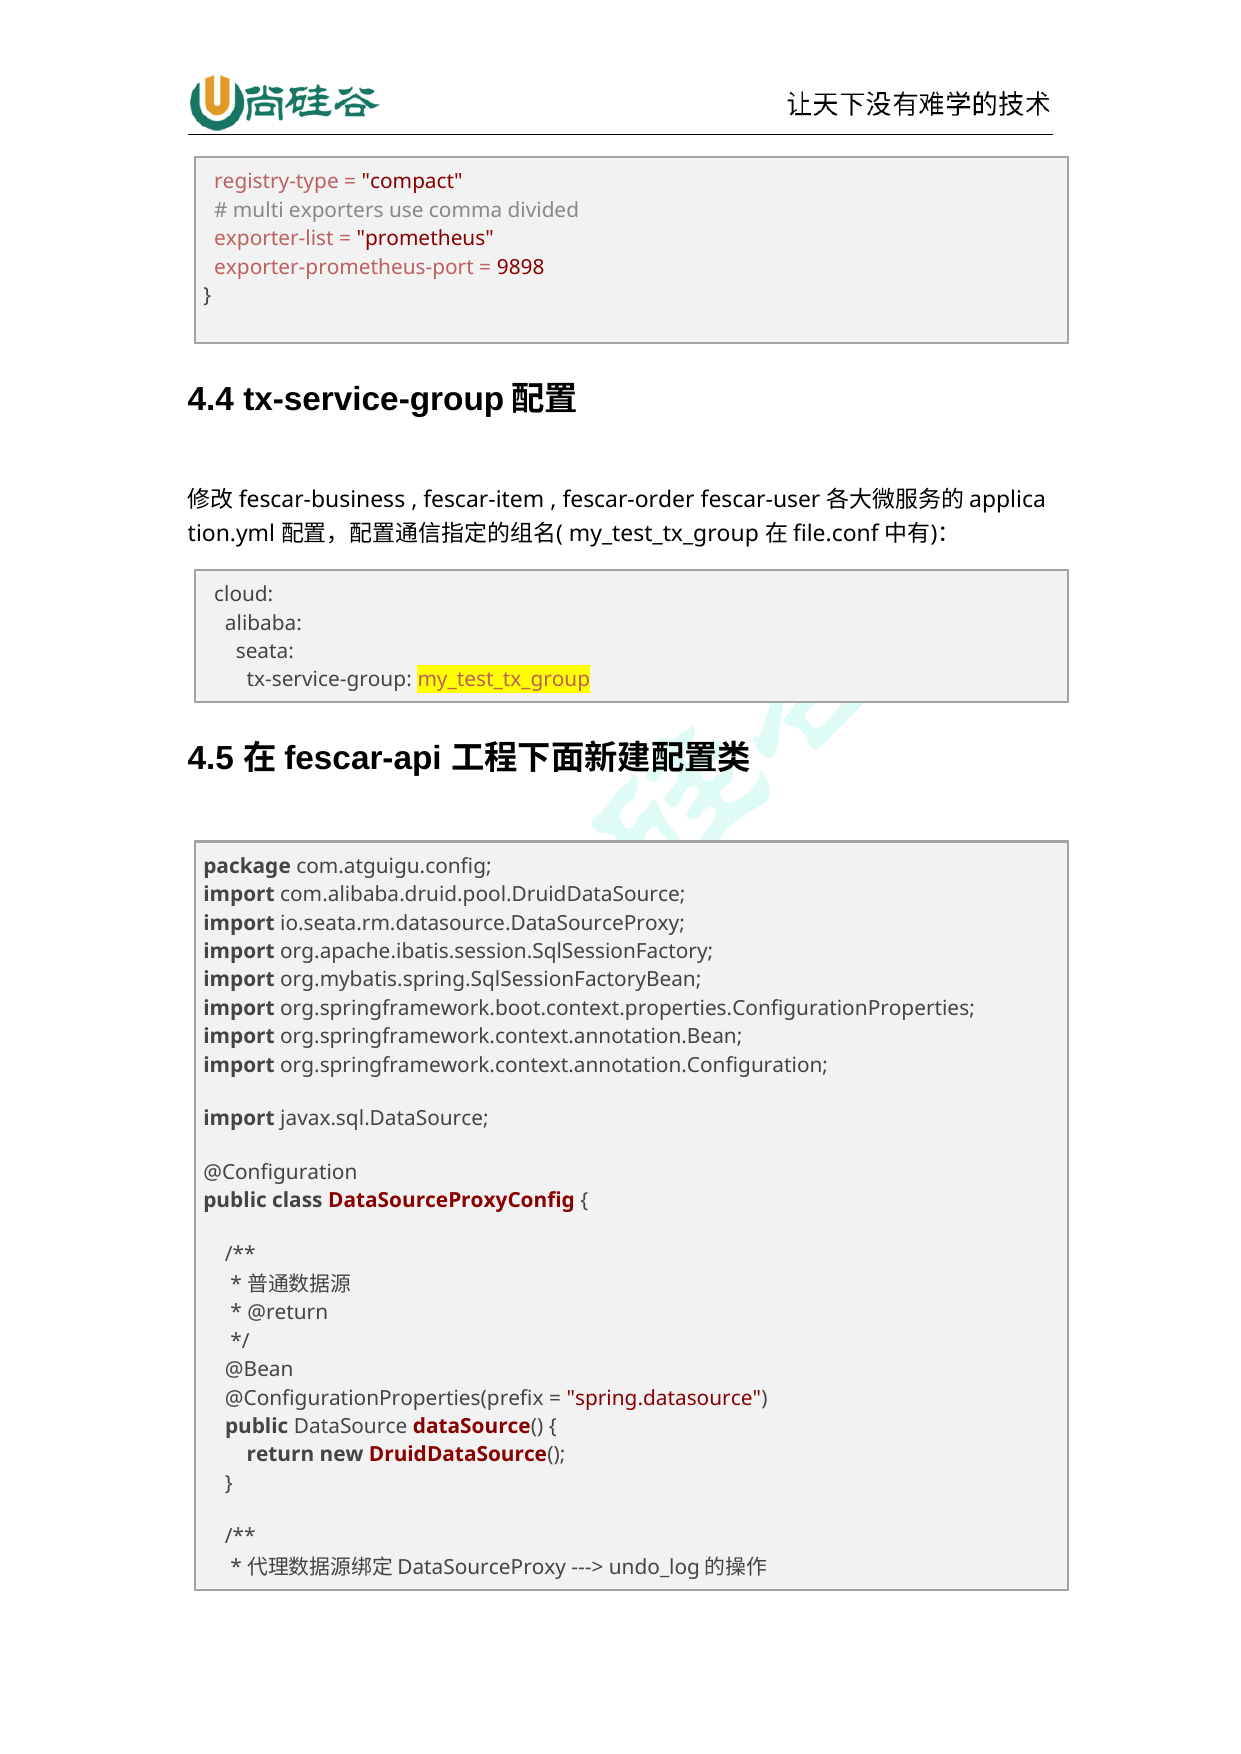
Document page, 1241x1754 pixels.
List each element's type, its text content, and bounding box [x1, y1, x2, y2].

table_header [196, 158, 1067, 342]
subtitle 4.4 tx-service-group配置 [187, 371, 1053, 419]
picture [187, 73, 1053, 132]
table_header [196, 843, 1067, 1588]
subtitle 4.5 在 fescar-api 工程下面新建配置类 [187, 730, 1053, 779]
table_header cloud: alibaba: seata: tx-service-group: my_test_tx_group [196, 571, 1067, 701]
text 修改 fescar-business , fescar-item , fescar-order fescar-user 各大微服务的 application.yml 配置，配置通信指定的组名( my_test_tx_group 在 file.conf 中有)： [187, 481, 1053, 548]
